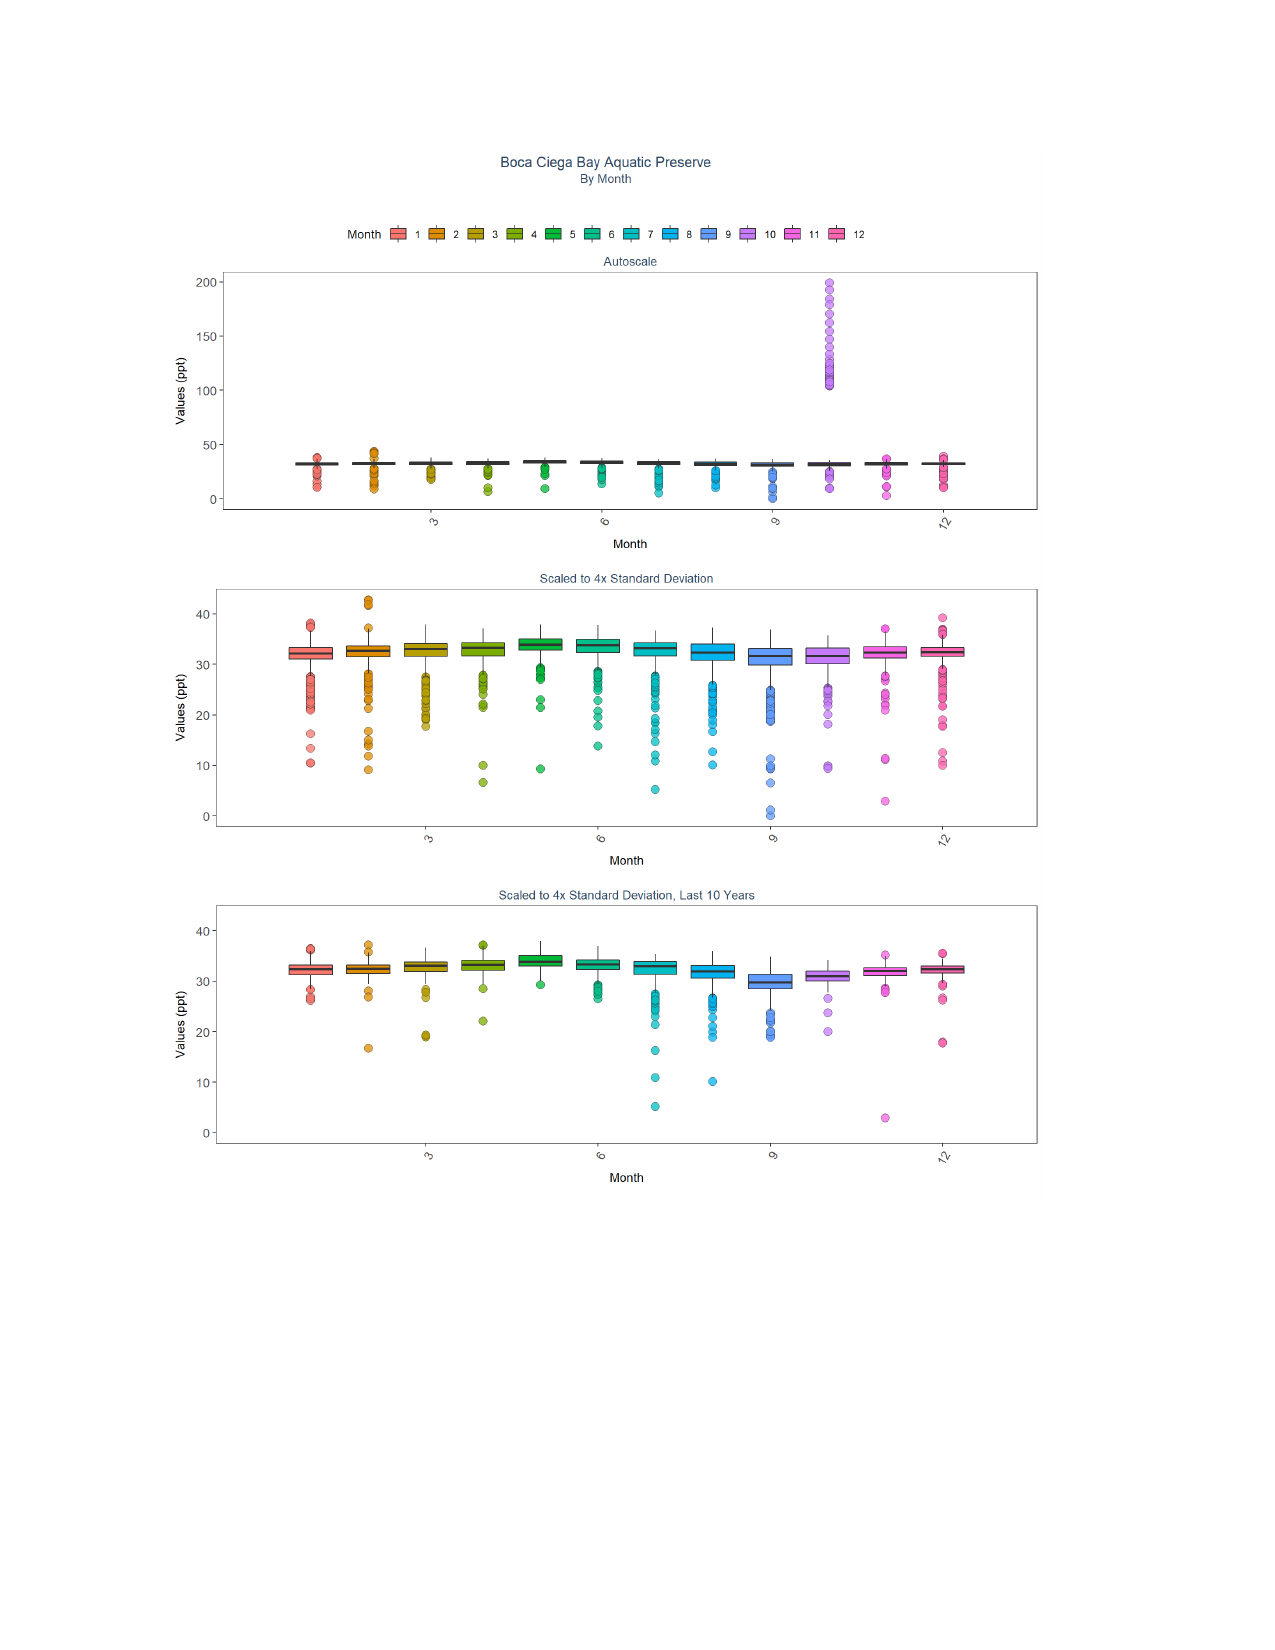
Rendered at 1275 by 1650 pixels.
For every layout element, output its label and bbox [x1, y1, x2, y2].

picture [168, 150, 1044, 1200]
